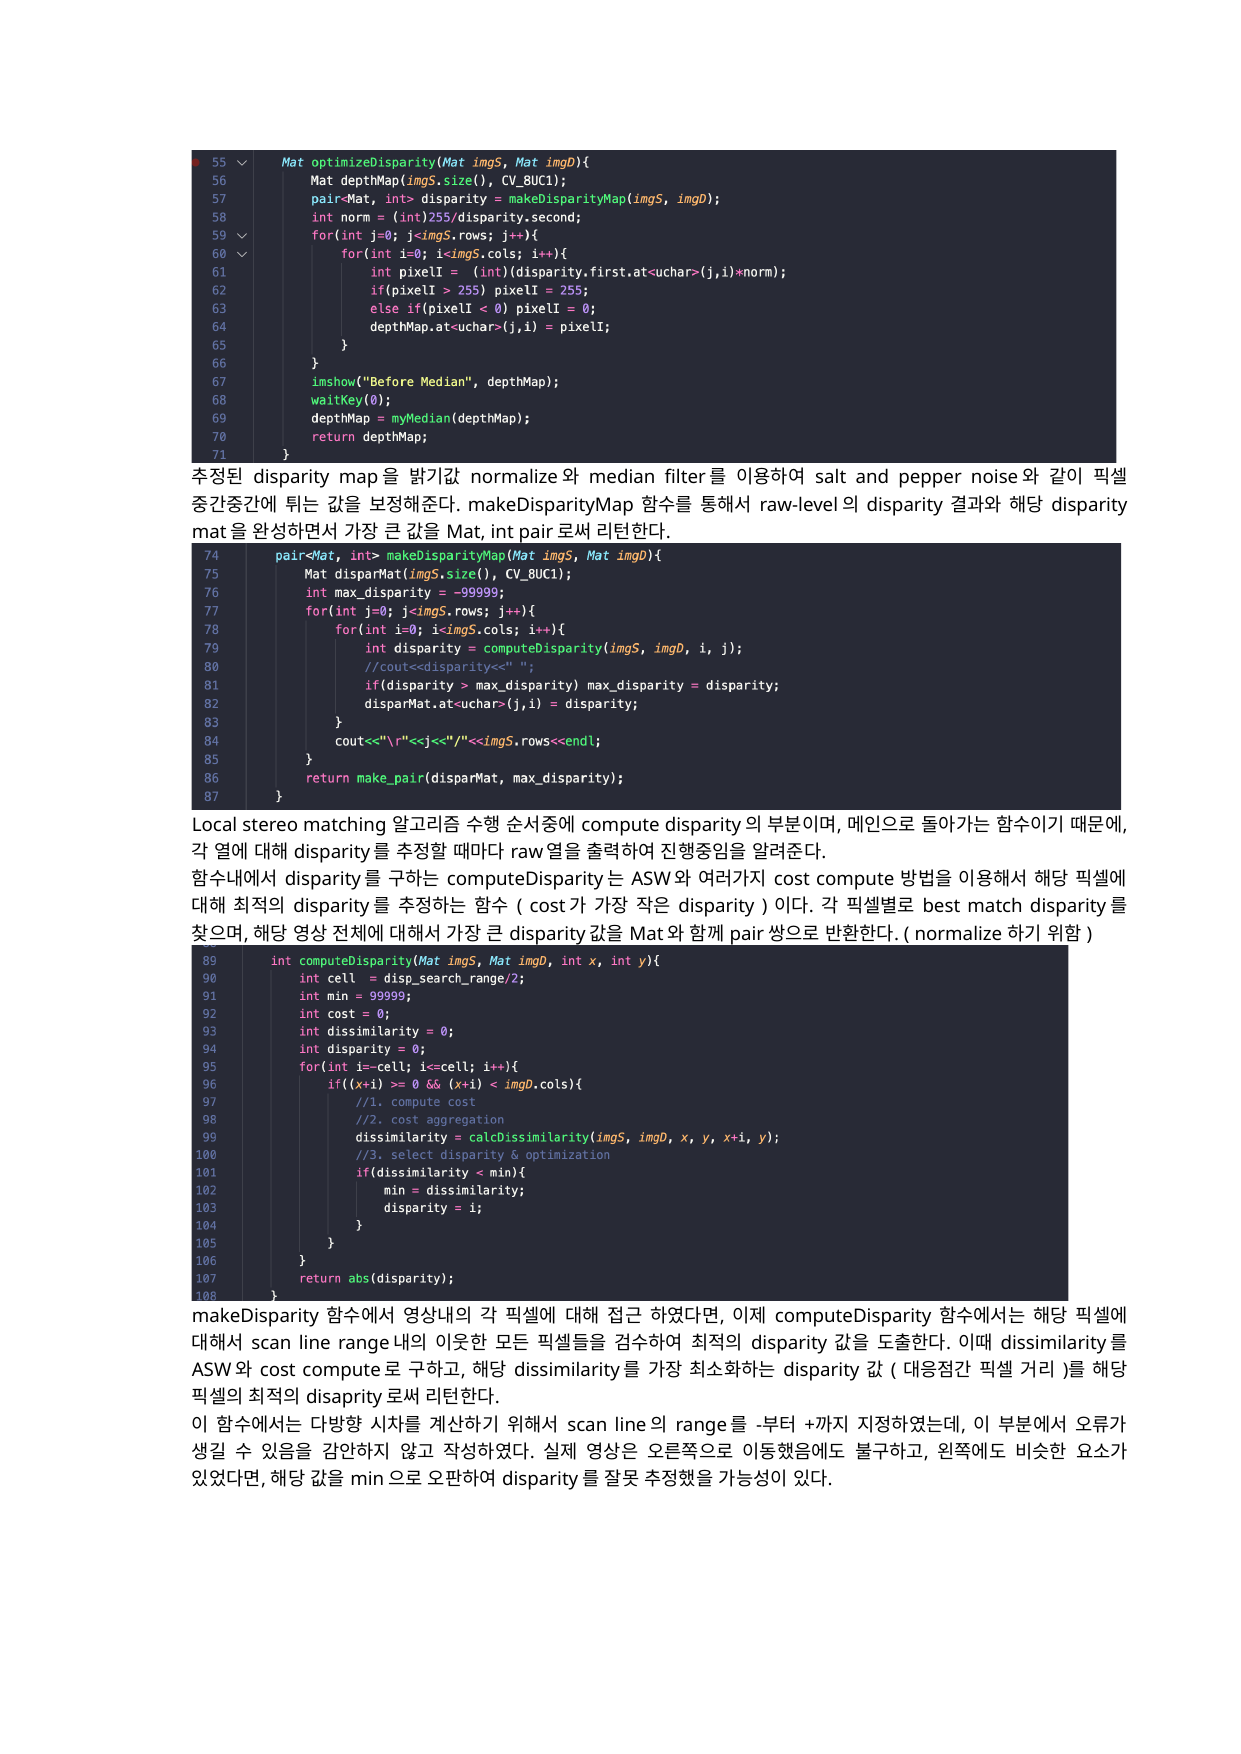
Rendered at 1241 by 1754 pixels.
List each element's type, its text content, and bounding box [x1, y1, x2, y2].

text makeDisparity 함수에서 영상내의 각 픽셀에 대해 접근 하였다면, 이제 computeDisparity 함수에서는 해당 픽셀에 대해서 scan line range내의 이웃한 모든 픽셀들을 검수하여 최적의 disparity 값을 도출한다. 이때 dissimilarity를 ASW와 cost compute로 구하고, 해당 dissimilarity를 가장 최소화하는 disparity 값 ( 대응점간 픽셀 거리 )를 해당 픽셀의 최적의 disaprity로써 리턴한다. [192, 1301, 1128, 1409]
text Local stereo matching 알고리즘 수행 순서중에 compute disparity의 부분이며, 메인으로 돌아가는 함수이기 때문에, 각 열에 대해 disparity를 추정할 때마다 raw열을 출력하여 진행중임을 알려준다. [192, 809, 1128, 864]
picture [191, 150, 1117, 463]
picture [191, 543, 1122, 810]
text 함수내에서 disparity를 구하는 computeDisparity는 ASW와 여러가지 cost compute 방법을 이용해서 해당 픽셀에 대해 최적의 disparity를 추정하는 함수 ( cost가 가장 작은 disparity ) 이다. 각 픽셀별로 best match disparity를 찾으며, 해당 영상 전체에 대해서 가장 큰 disparity값을 Mat와 함께 pair쌍으로 반환한다. ( normalize 하기 위함 ) [192, 864, 1128, 945]
picture [191, 945, 1069, 1301]
text 이 함수에서는 다방향 시차를 계산하기 위해서 scan line의 range를 -부터 +까지 지정하였는데, 이 부분에서 오류가 생길 수 있음을 감안하지 않고 작성하였다. 실제 영상은 오른쪽으로 이동했음에도 불구하고, 왼쪽에도 비슷한 요소가 있었다면, 해당 값을 min으로 오판하여 disparity를 잘못 추정했을 가능성이 있다. [192, 1409, 1128, 1491]
text 추정된 disparity map을 밝기값 normalize와 median filter를 이용하여 salt and pepper noise와 같이 픽셀 중간중간에 튀는 값을 보정해준다. makeDisparityMap 함수를 통해서 raw-level의 disparity 결과와 해당 disparity mat을 완성하면서 가장 큰 값을 Mat, int pair로써 리턴한다. [192, 462, 1128, 544]
